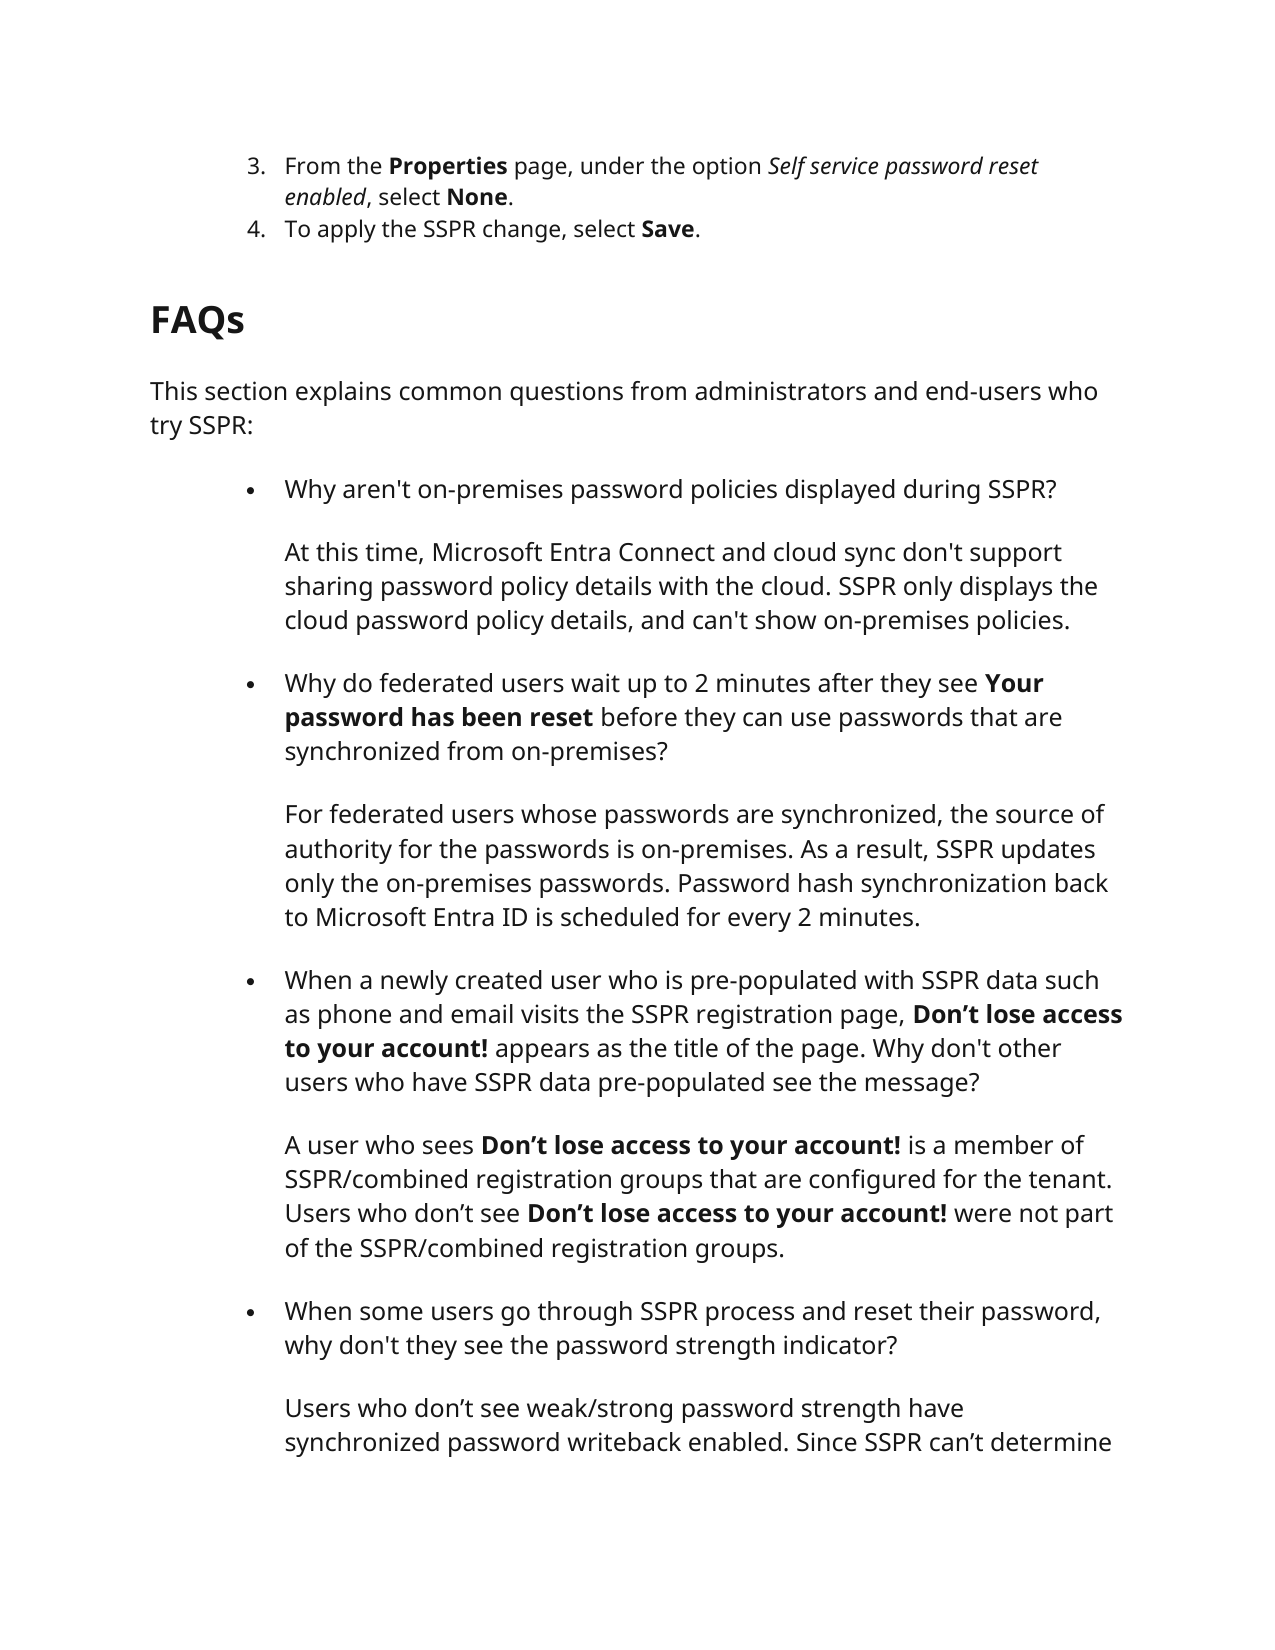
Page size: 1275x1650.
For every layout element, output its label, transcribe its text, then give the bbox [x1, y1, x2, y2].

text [284, 1391, 1125, 1459]
text A user who sees Don’t lose access to your account! is a member of SSPR/combined registration groups that are configured for the tenant. Users who don’t see Don’t lose access to your account! were not part of the SSPR/combined registration groups. [284, 1128, 1125, 1264]
text For federated users whose passwords are synchronized, the source of authority for the passwords is on-premises. As a result, SSPR updates only the on-premises passwords. Password hash synchronization back to Microsoft Entra ID is scheduled for every 2 minutes. [284, 797, 1125, 933]
text At this time, Microsoft Entra Connect and cloud sync don't support sharing password policy details with the cloud. SSPR only displays the cloud password policy details, and can't show on-premises policies. [284, 534, 1125, 637]
list Why do federated users wait up to 2 minutes after they see Your password has been reset before they can use passwords that are synchronized from on-premises? [247, 666, 1125, 768]
list From the Properties page, under the option Self service password reset enabled, select None. [247, 150, 1125, 212]
list To apply the SSPR change, select Save. [247, 212, 1125, 244]
subtitle FAQs [150, 294, 1125, 345]
list Why aren't on-premises password policies displayed during SSPR? [247, 471, 1125, 505]
list When some users go through SSPR process and reset their password, why don't they see the password strength indicator? [247, 1293, 1125, 1362]
list When a newly created user who is pre-populated with SSPR data such as phone and email visits the SSPR registration page, Don’t lose access to your account! appears as the title of the page. Why don't other users who have SSPR data pre-populated see the message? [247, 963, 1125, 1099]
text This section explains common questions from administrators and end-users who try SSPR: [150, 374, 1125, 442]
